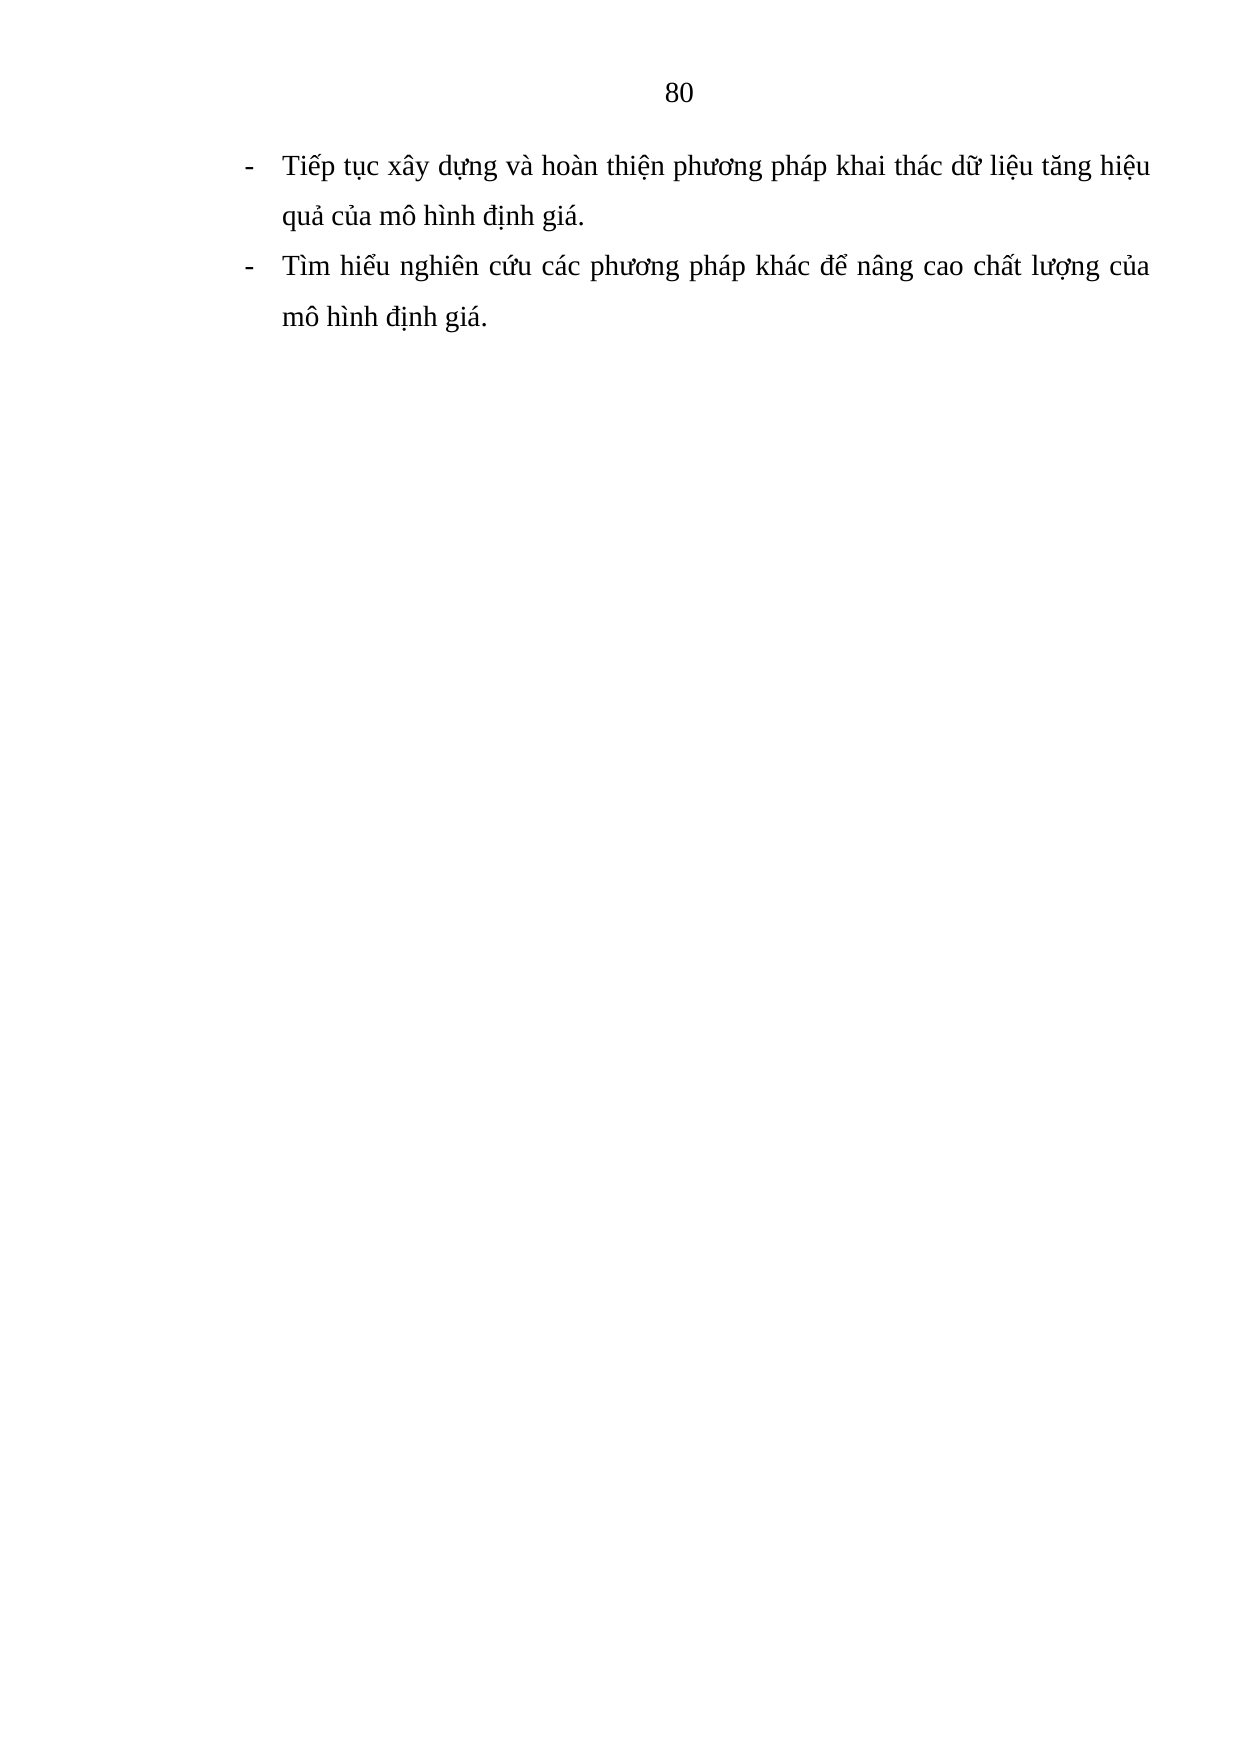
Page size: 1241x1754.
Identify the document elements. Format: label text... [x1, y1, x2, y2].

list Tiếp tục xây dựng và hoàn thiện phương pháp khai thác dữ liệu tăng hiệu quả của mô hình định giá. [244, 148, 1152, 232]
list Tìm hiểu nghiên cứu các phương pháp khác để nâng cao chất lượng của mô hình định giá. [244, 248, 1152, 332]
